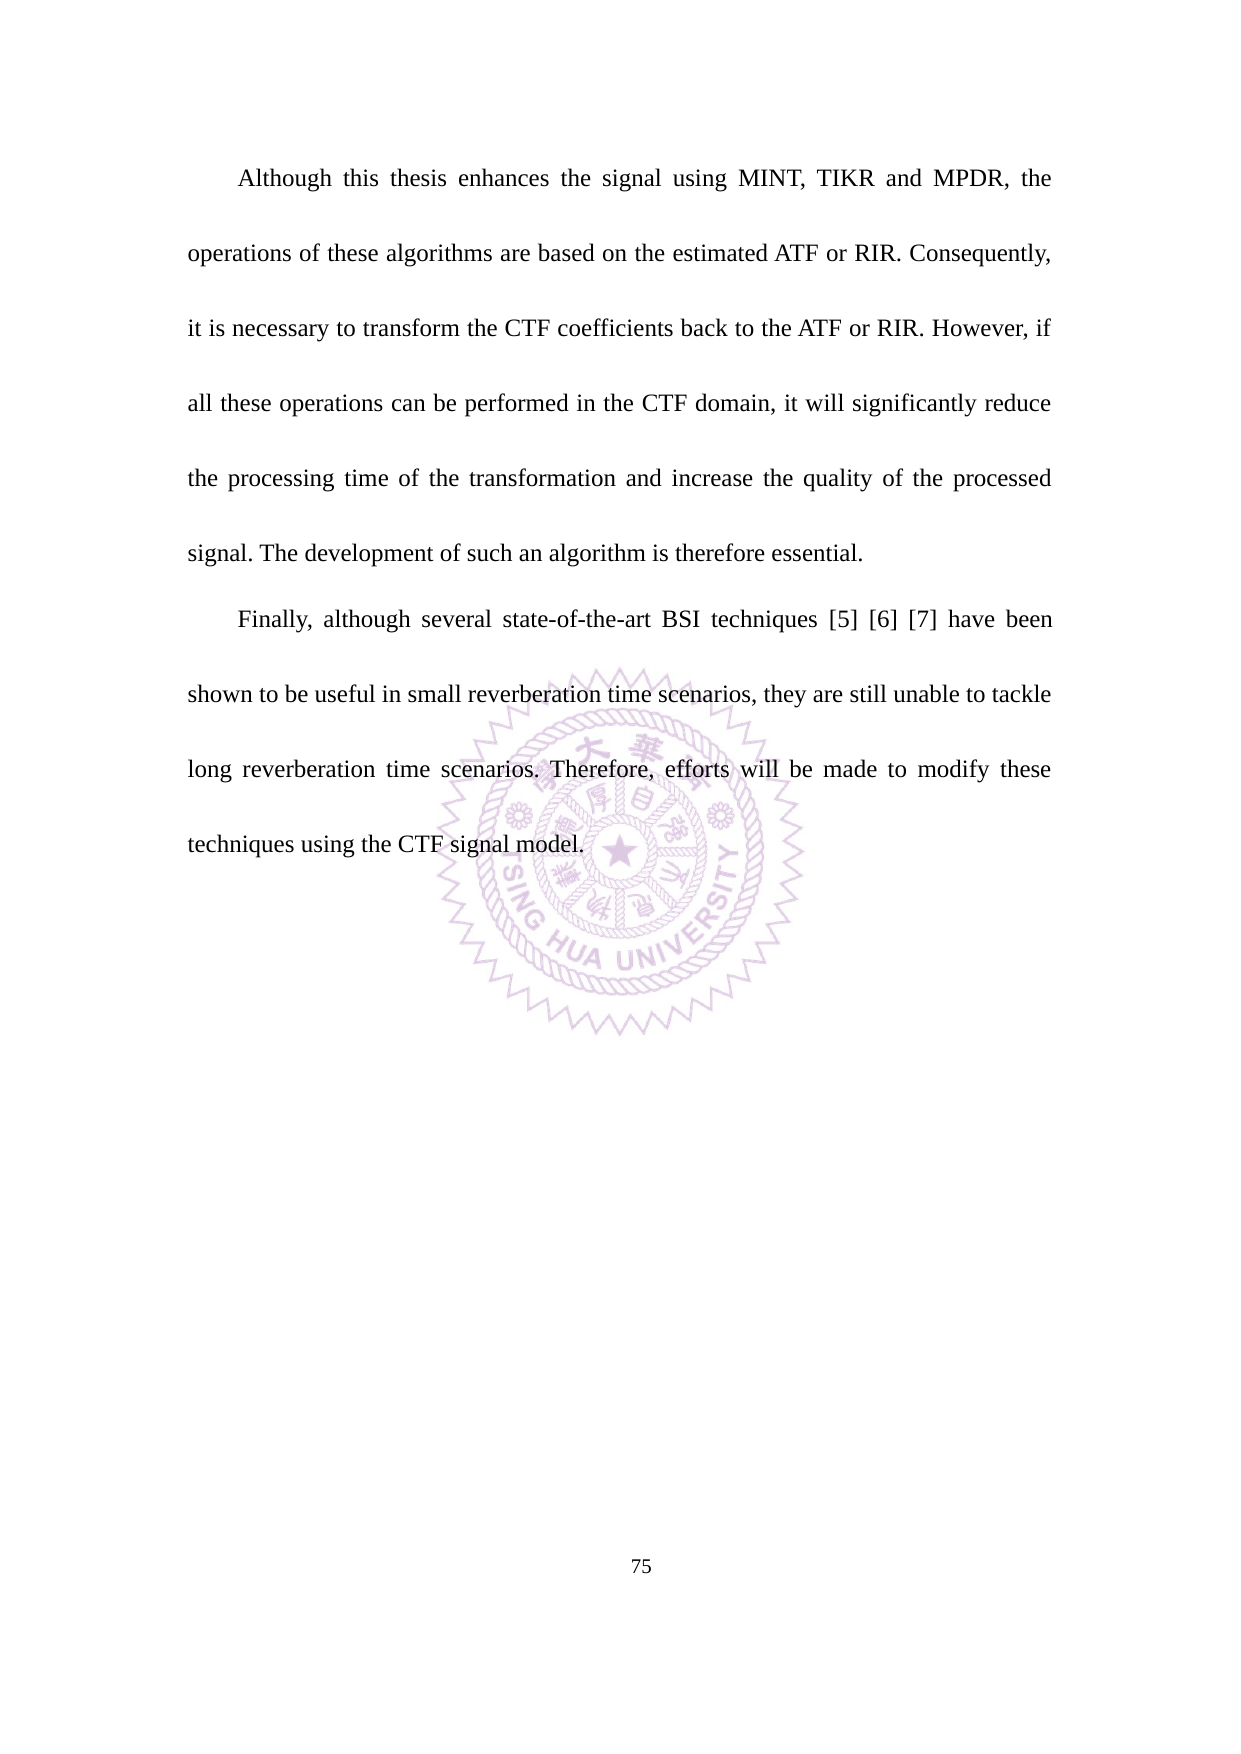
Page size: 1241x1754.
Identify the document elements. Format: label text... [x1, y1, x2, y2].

text Finally, although several state-of-the-art BSI techniques [5] [6] [7] have been shown to be useful in small reverberation time scenarios, they are still unable to tackle long reverberation time scenarios. Therefore, efforts will be made to modify these techniques using the CTF signal model. [187, 600, 1053, 862]
picture [423, 862, 817, 1046]
text Although this thesis enhances the signal using MINT, TIKR and MPDR, the operations of these algorithms are based on the estimated ATF or RIR. Consequently, it is necessary to transform the CTF coefficients back to the ATF or RIR. However, if all these operations can be performed in the CTF domain, it will significantly reduce the processing time of the transformation and increase the quality of the processed signal. The development of such an algorithm is therefore essential. [187, 158, 1053, 571]
